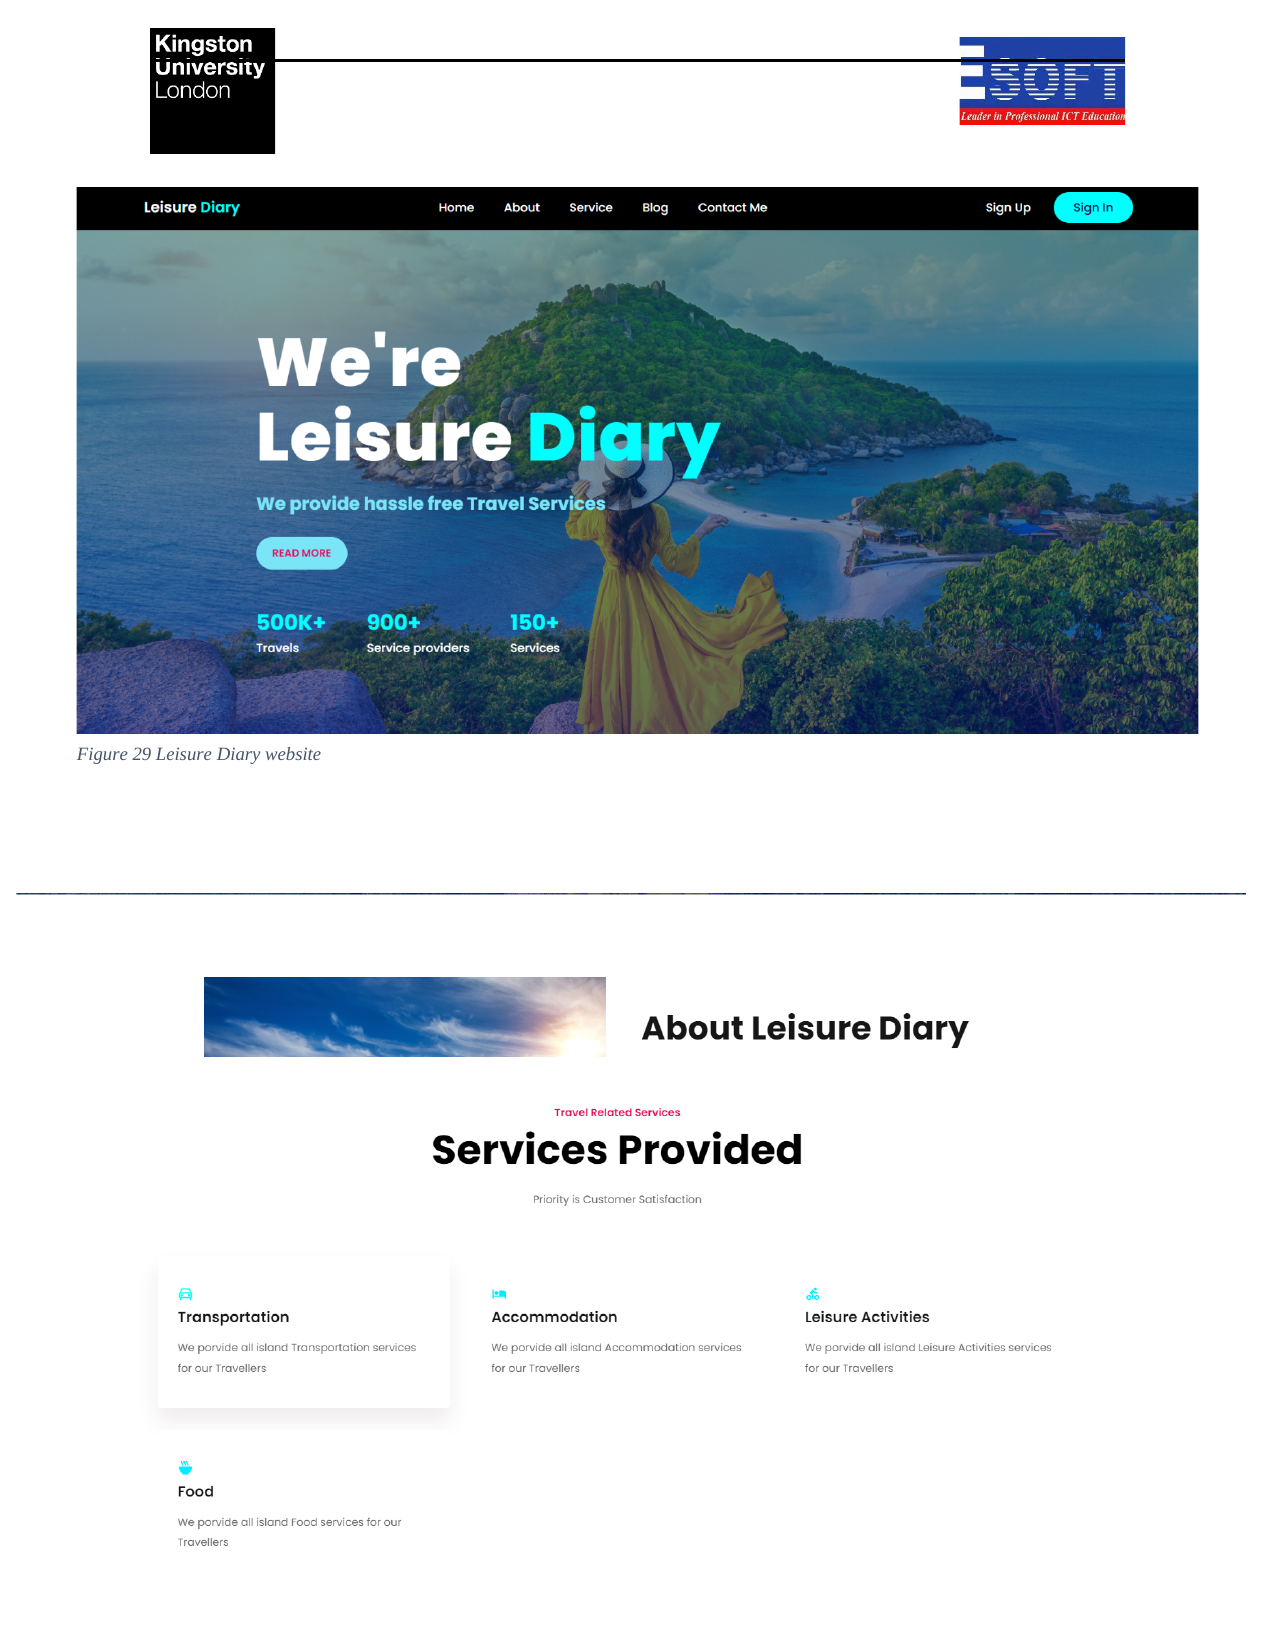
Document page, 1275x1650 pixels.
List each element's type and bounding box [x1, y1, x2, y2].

picture [959, 62, 1125, 125]
picture [959, 37, 1125, 59]
picture [0, 893, 1275, 1648]
picture [150, 28, 275, 59]
picture [76, 187, 1199, 734]
picture [150, 62, 275, 154]
